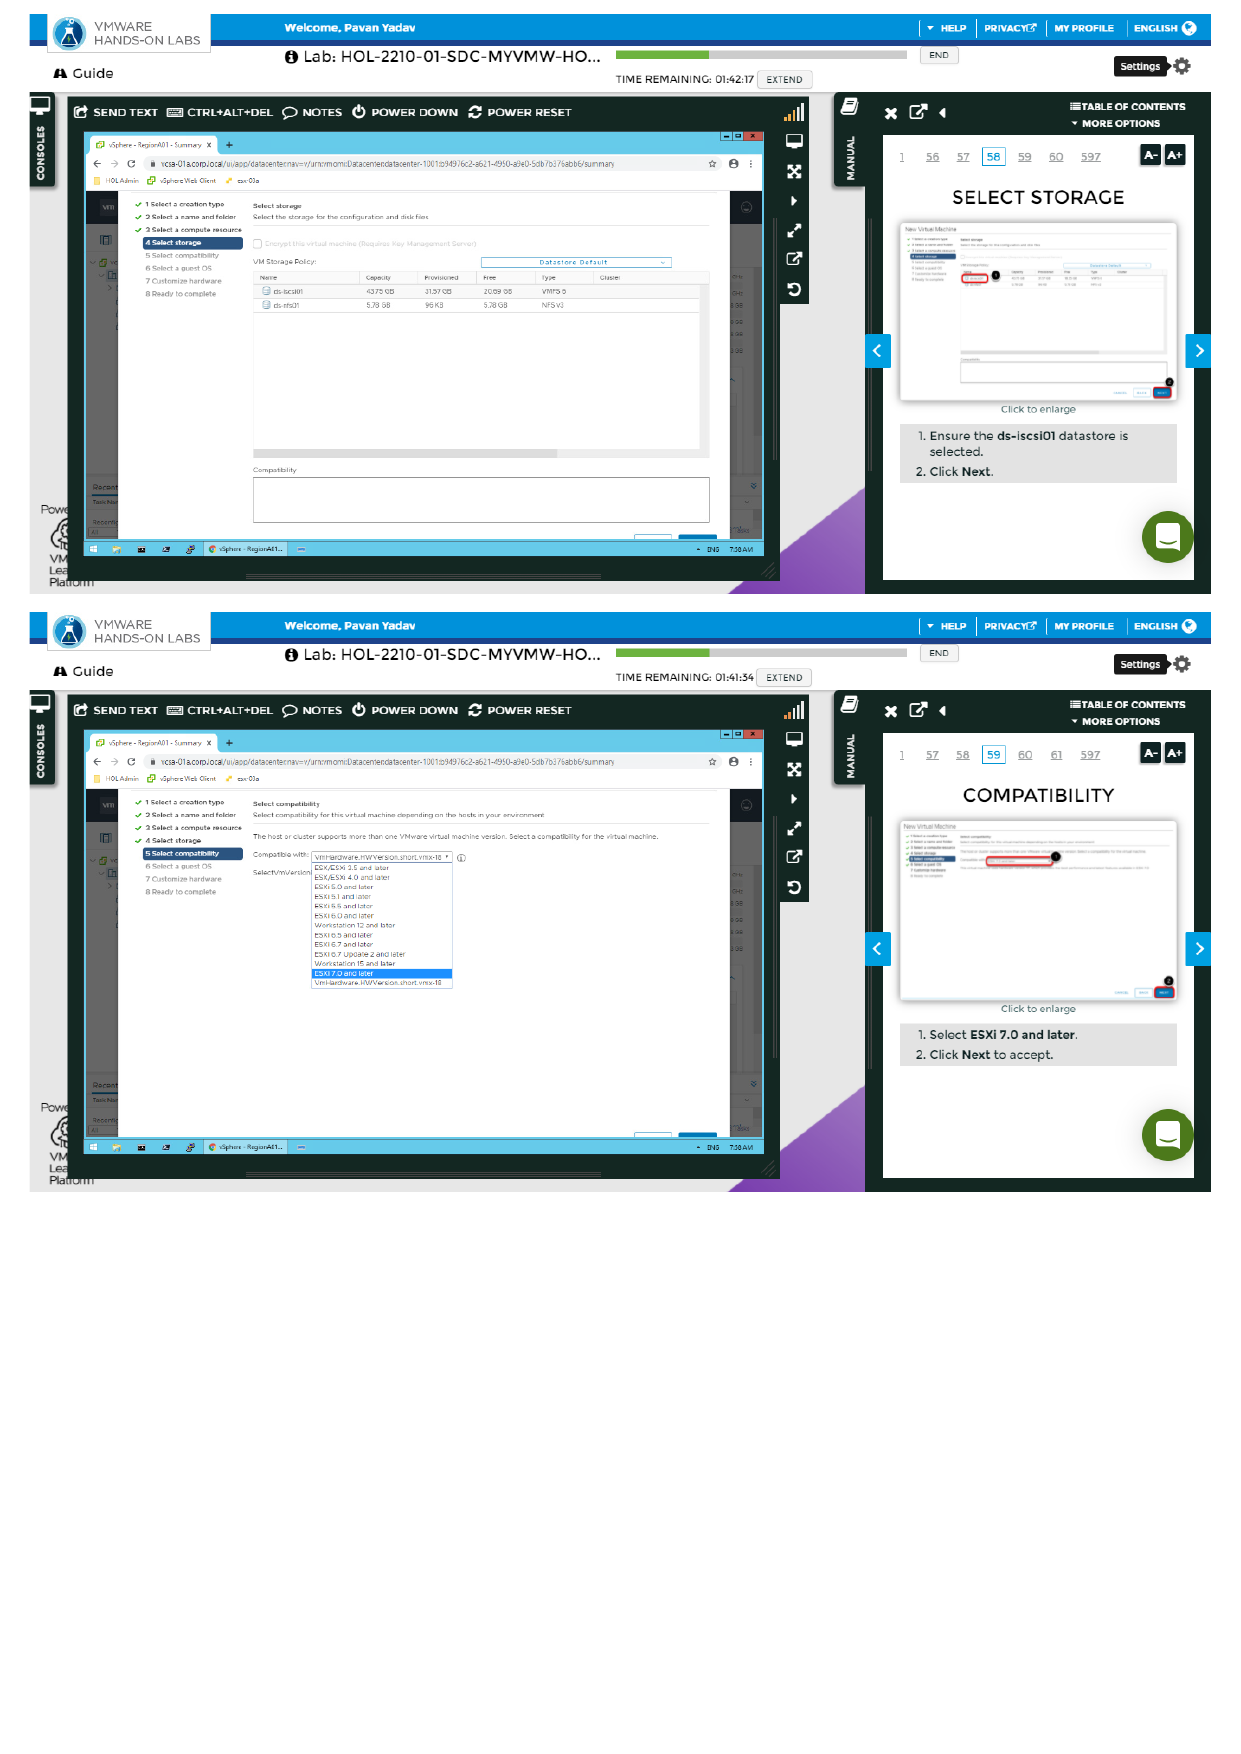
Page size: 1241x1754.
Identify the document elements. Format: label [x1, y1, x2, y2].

picture [400, 26, 414, 31]
picture [329, 26, 337, 31]
picture [1056, 624, 1068, 629]
picture [329, 624, 337, 629]
picture [29, 612, 1211, 1192]
picture [29, 14, 1211, 594]
picture [1008, 26, 1016, 31]
picture [366, 26, 378, 31]
picture [400, 624, 414, 629]
picture [1142, 624, 1150, 629]
picture [286, 25, 295, 31]
picture [1008, 624, 1016, 629]
picture [1182, 620, 1196, 633]
picture [1142, 26, 1150, 31]
picture [1182, 22, 1196, 35]
picture [1056, 26, 1068, 31]
picture [366, 624, 378, 629]
picture [286, 623, 295, 629]
